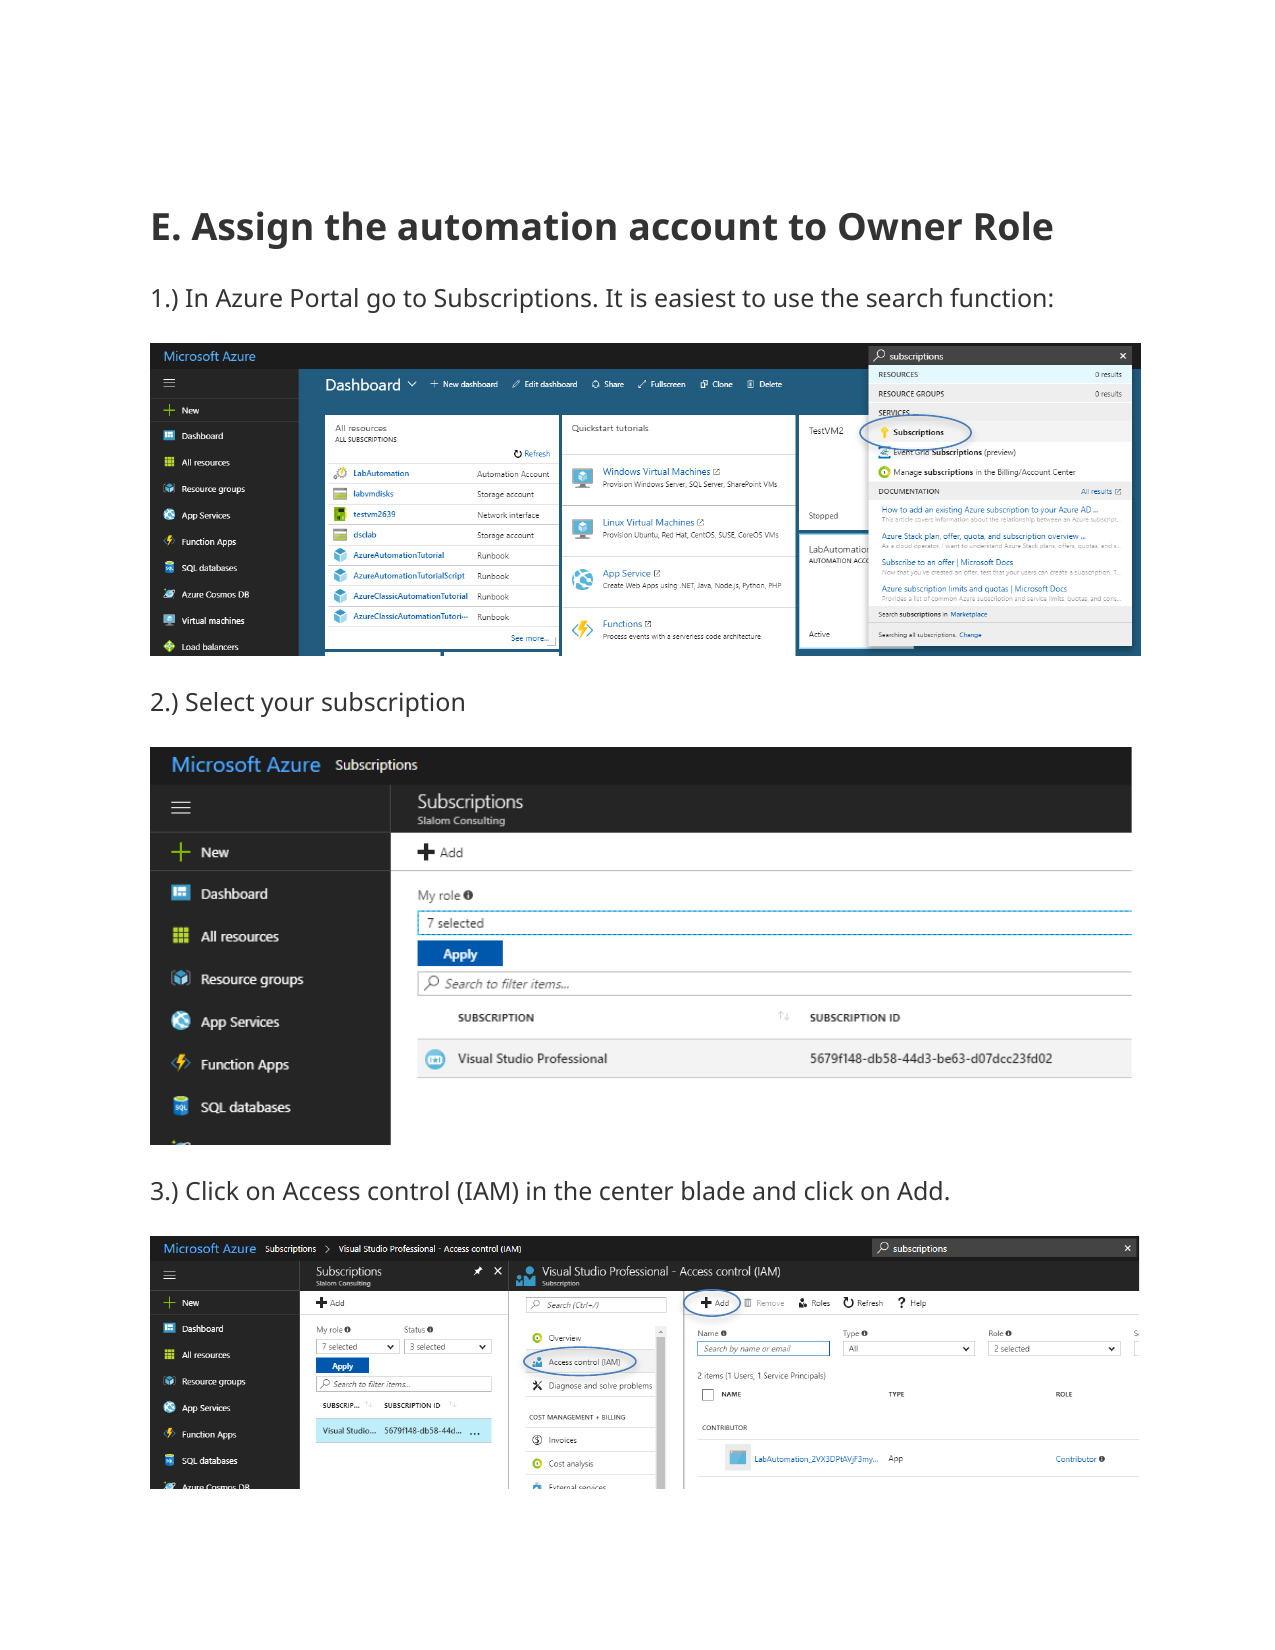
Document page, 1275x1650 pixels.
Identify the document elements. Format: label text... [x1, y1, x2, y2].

subtitle E. Assign the automation account to Owner Role [150, 200, 1125, 251]
text 1.) In Azure Portal go to Subscriptions. It is easiest to use the search function: [150, 280, 1125, 314]
picture [150, 1236, 1140, 1489]
picture [150, 343, 1141, 656]
text 2.) Select your subscription [150, 684, 1125, 718]
picture [150, 747, 1132, 1145]
text 3.) Click on Access control (IAM) in the center blade and click on Add. [150, 1173, 1125, 1207]
